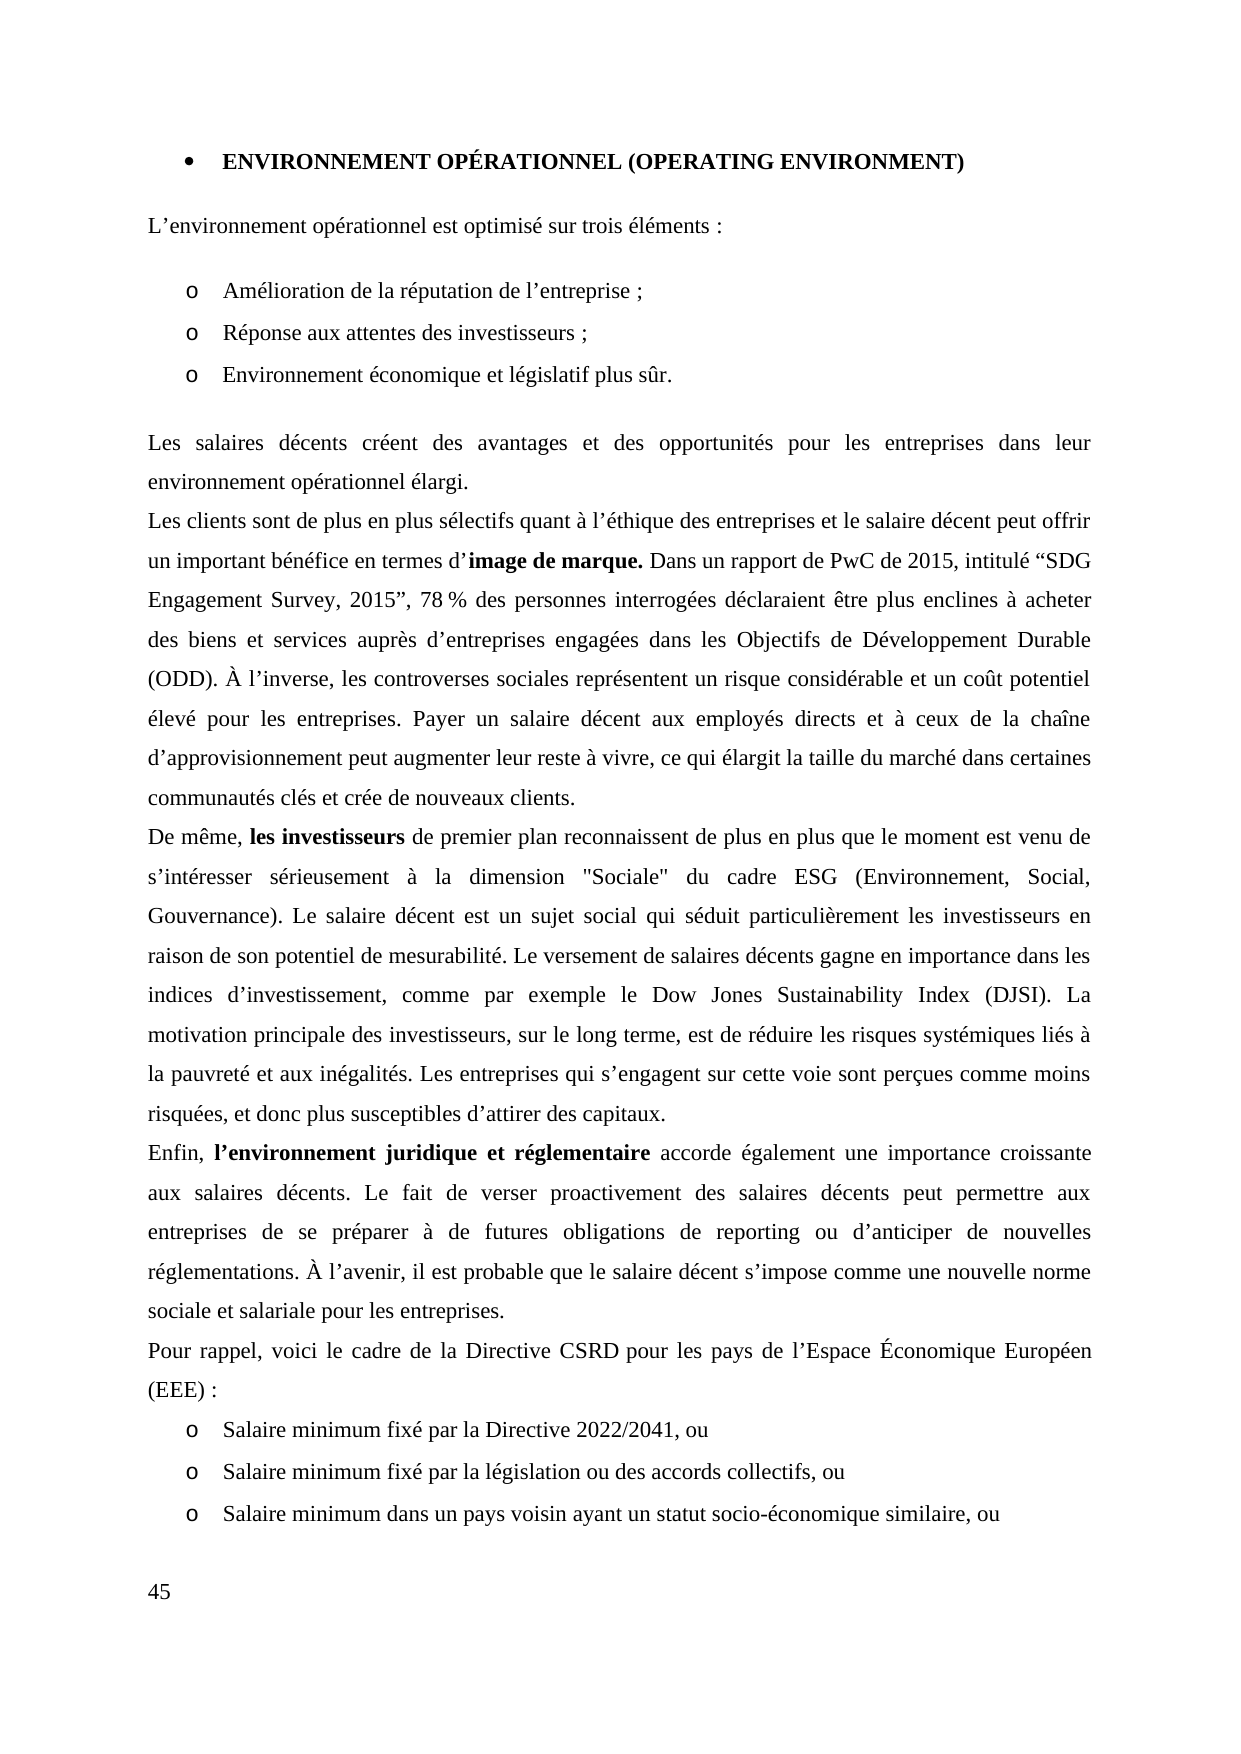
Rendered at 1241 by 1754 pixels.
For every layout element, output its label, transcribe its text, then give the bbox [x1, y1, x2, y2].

text Les clients sont de plus en plus sélectifs quant à l’éthique des entreprises et le salaire décent peut offrir un important bénéfice en termes d’image de marque. Dans un rapport de PwC de 2015, intitulé “SDG Engagement Survey, 2015”, 78 % des personnes interrogées déclaraient être plus enclines à acheter des biens et services auprès d’entreprises engagées dans les Objectifs de Développement Durable (ODD). À l’inverse, les controverses sociales représentent un risque considérable et un coût potentiel élevé pour les entreprises. Payer un salaire décent aux employés directs et à ceux de la chaîne d’approvisionnement peut augmenter leur reste à vivre, ce qui élargit la taille du marché dans certaines communautés clés et crée de nouveaux clients. [148, 507, 1092, 810]
list Salaire minimum fixé par la législation ou des accords collectifs, ou [185, 1458, 1092, 1486]
list Environnement économique et législatif plus sûr. [185, 361, 1092, 389]
text Les salaires décents créent des avantages et des opportunités pour les entreprises dans leur environnement opérationnel élargi. [148, 428, 1092, 494]
list Salaire minimum dans un pays voisin ayant un statut socio-économique similaire, ou [185, 1500, 1092, 1528]
text L’environnement opérationnel est optimisé sur trois éléments : [148, 212, 1092, 238]
list ENVIRONNEMENT OPÉRATIONNEL (OPERATING ENVIRONMENT) [185, 148, 1092, 174]
list Réponse aux attentes des investisseurs ; [185, 319, 1092, 347]
text De même, les investisseurs de premier plan reconnaissent de plus en plus que le moment est venu de s’intéresser sérieusement à la dimension "Sociale" du cadre ESG (Environnement, Social, Gouvernance). Le salaire décent est un sujet social qui séduit particulièrement les investisseurs en raison de son potentiel de mesurabilité. Le versement de salaires décents gagne en importance dans les indices d’investissement, comme par exemple le Dow Jones Sustainability Index (DJSI). La motivation principale des investisseurs, sur le long terme, est de réduire les risques systémiques liés à la pauvreté et aux inégalités. Les entreprises qui s’engagent sur cette voie sont perçues comme moins risquées, et donc plus susceptibles d’attirer des capitaux. [148, 823, 1092, 1126]
list Amélioration de la réputation de l’entreprise ; [185, 277, 1092, 305]
text Enfin, l’environnement juridique et réglementaire accorde également une importance croissante aux salaires décents. Le fait de verser proactivement des salaires décents peut permettre aux entreprises de se préparer à de futures obligations de reporting ou d’anticiper de nouvelles réglementations. À l’avenir, il est probable que le salaire décent s’impose comme une nouvelle norme sociale et salariale pour les entreprises. [148, 1139, 1092, 1323]
text Pour rappel, voici le cadre de la Directive CSRD pour les pays de l’Espace Économique Européen (EEE) : [148, 1337, 1092, 1402]
list Salaire minimum fixé par la Directive 2022/2041, ou [185, 1416, 1092, 1444]
